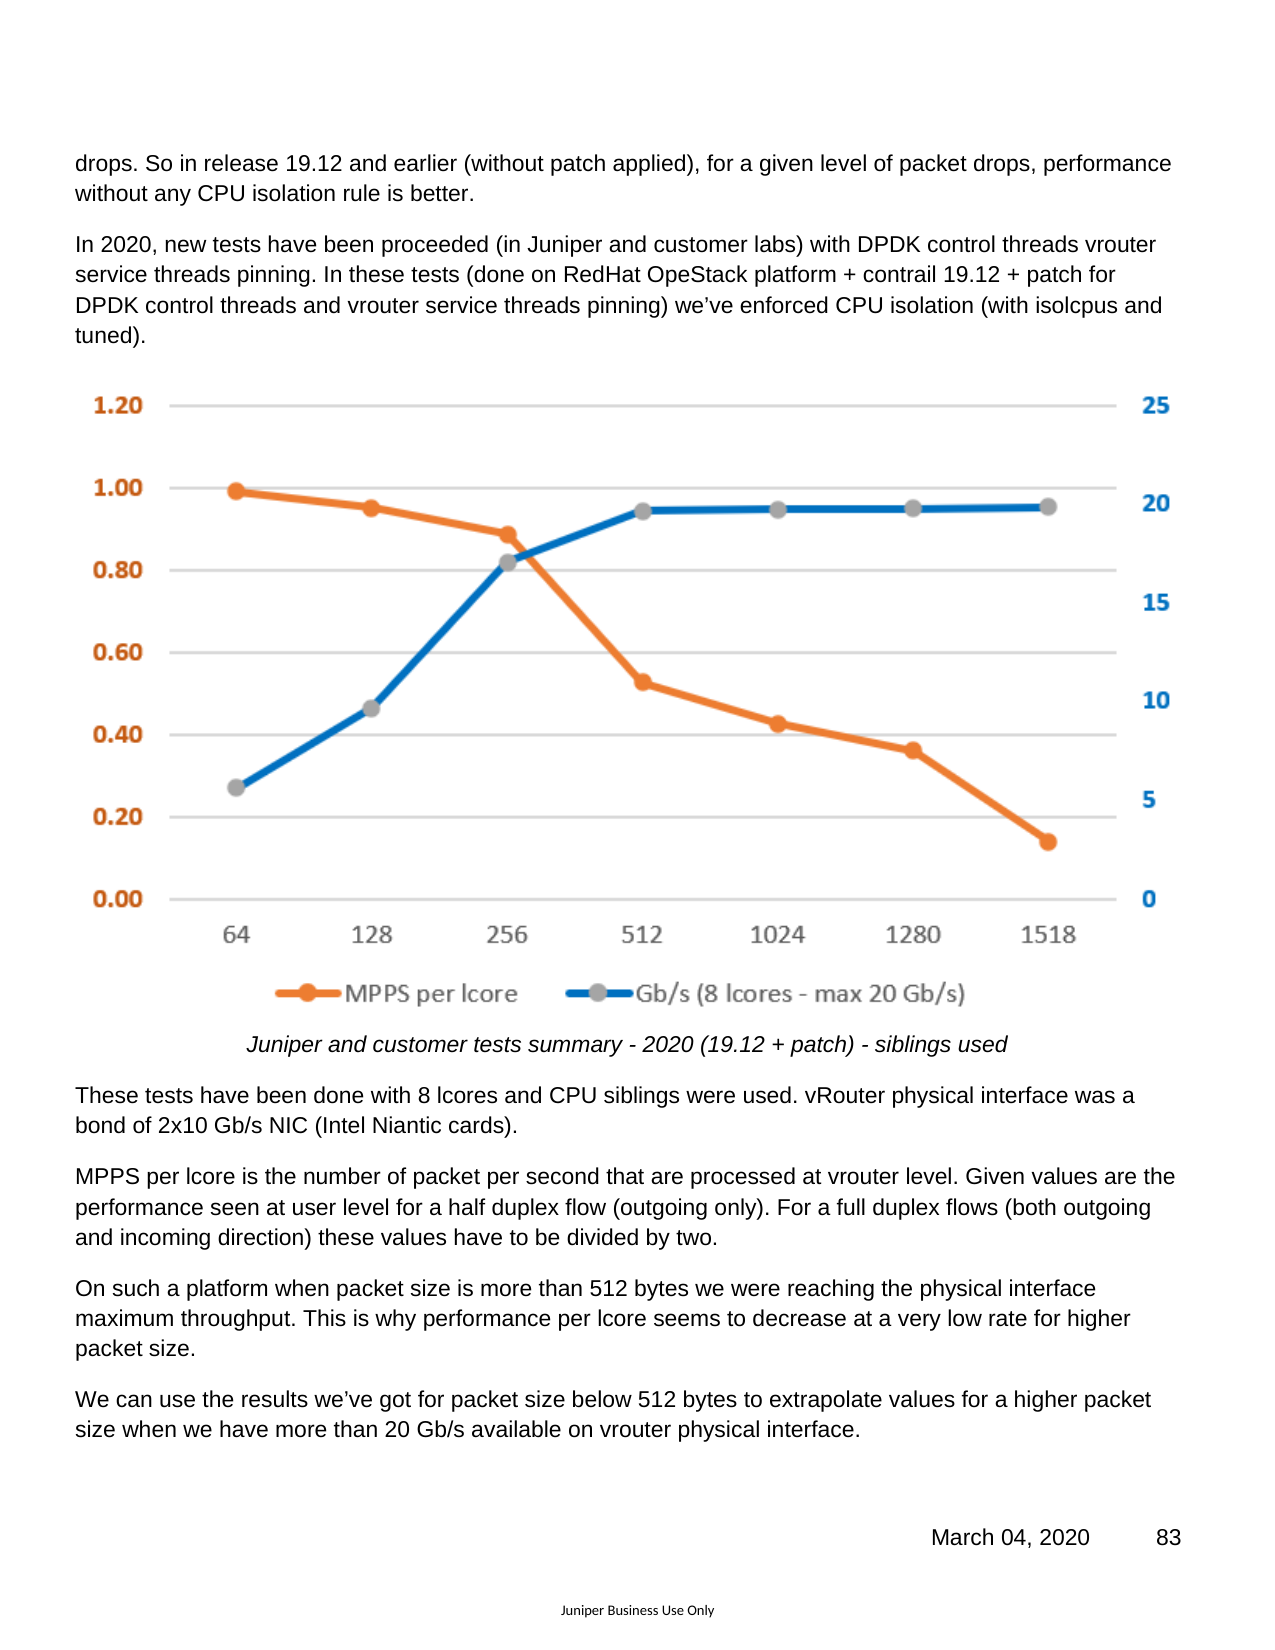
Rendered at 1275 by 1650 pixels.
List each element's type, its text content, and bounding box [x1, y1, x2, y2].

text We can use the results we’ve got for packet size below 512 bytes to extrapolate values for a higher packet size when we have more than 20 Gb/s available on vrouter physical interface. [75, 1386, 1181, 1443]
text On such a platform when packet size is more than 512 bytes we were reaching the physical interface maximum throughput. This is why performance per lcore seems to decrease at a very low rate for higher packet size. [75, 1275, 1181, 1361]
text In 2020, new tests have been proceeded (in Juniper and customer labs) with DPDK control threads vrouter service threads pinning. In these tests (done on RedHat OpeStack platform + contrail 19.12 + patch for DPDK control threads and vrouter service threads pinning) we’ve enforced CPU isolation (with isolcpus and tuned). [75, 231, 1181, 348]
picture [75, 372, 1182, 1027]
text Juniper and customer tests summary - 2020 (19.12 + patch) - siblings used [75, 1031, 1181, 1057]
text These tests have been done with 8 lcores and CPU siblings were used. vRouter physical interface was a bond of 2x10 Gb/s NIC (Intel Niantic cards). [75, 1082, 1181, 1138]
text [75, 150, 1181, 207]
text MPPS per lcore is the number of packet per second that are processed at vrouter level. Given values are the performance seen at user level for a half duplex flow (outgoing only). For a full duplex flows (both outgoing and incoming direction) these values have to be divided by two. [75, 1163, 1181, 1250]
